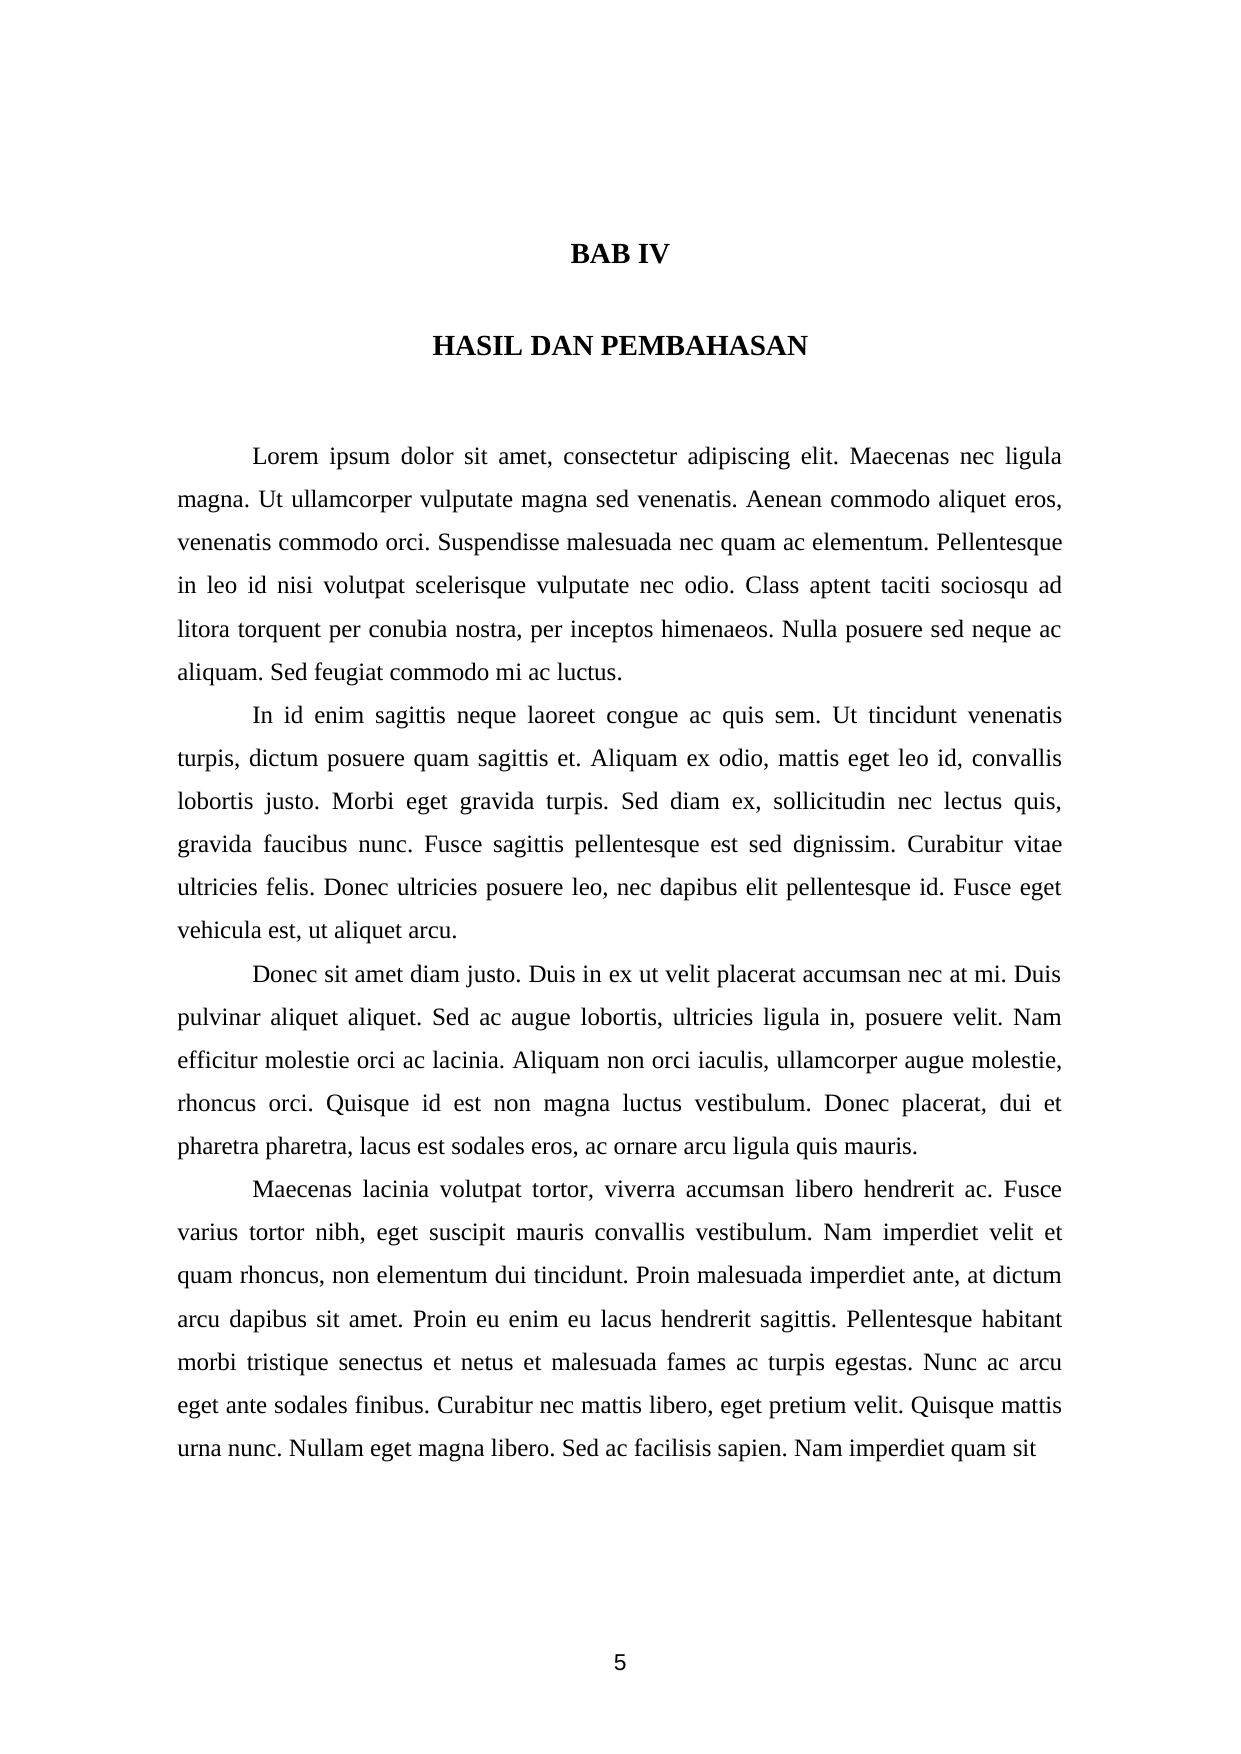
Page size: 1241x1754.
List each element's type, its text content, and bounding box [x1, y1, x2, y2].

subtitle HASIL DAN PEMBAHASAN [177, 328, 1063, 362]
subtitle BAB IV [177, 236, 1063, 270]
text Lorem ipsum dolor sit amet, consectetur adipiscing elit. Maecenas nec ligula magna. Ut ullamcorper vulputate magna sed venenatis. Aenean commodo aliquet eros, venenatis commodo orci. Suspendisse malesuada nec quam ac elementum. Pellentesque in leo id nisi volutpat scelerisque vulputate nec odio. Class aptent taciti sociosqu ad litora torquent per conubia nostra, per inceptos himenaeos. Nulla posuere sed neque ac aliquam. Sed feugiat commodo mi ac luctus. [177, 441, 1063, 686]
text Maecenas lacinia volutpat tortor, viverra accumsan libero hendrerit ac. Fusce varius tortor nibh, eget suscipit mauris convallis vestibulum. Nam imperdiet velit et quam rhoncus, non elementum dui tincidunt. Proin malesuada imperdiet ante, at dictum arcu dapibus sit amet. Proin eu enim eu lacus hendrerit sagittis. Pellentesque habitant morbi tristique senectus et netus et malesuada fames ac turpis egestas. Nunc ac arcu eget ante sodales finibus. Curabitur nec mattis libero, eget pretium velit. Quisque mattis urna nunc. Nullam eget magna libero. Sed ac facilisis sapien. Nam imperdiet quam sit [177, 1174, 1063, 1462]
text In id enim sagittis neque laoreet congue ac quis sem. Ut tincidunt venenatis turpis, dictum posuere quam sagittis et. Aliquam ex odio, mattis eget leo id, convallis lobortis justo. Morbi eget gravida turpis. Sed diam ex, sollicitudin nec lectus quis, gravida faucibus nunc. Fusce sagittis pellentesque est sed dignissim. Curabitur vitae ultricies felis. Donec ultricies posuere leo, nec dapibus elit pellentesque id. Fusce eget vehicula est, ut aliquet arcu. [177, 700, 1063, 944]
text Donec sit amet diam justo. Duis in ex ut velit placerat accumsan nec at mi. Duis pulvinar aliquet aliquet. Sed ac augue lobortis, ultricies ligula in, posuere velit. Nam efficitur molestie orci ac lacinia. Aliquam non orci iaculis, ullamcorper augue molestie, rhoncus orci. Quisque id est non magna luctus vestibulum. Donec placerat, dui et pharetra pharetra, lacus est sodales eros, ac ornare arcu ligula quis mauris. [177, 959, 1063, 1160]
